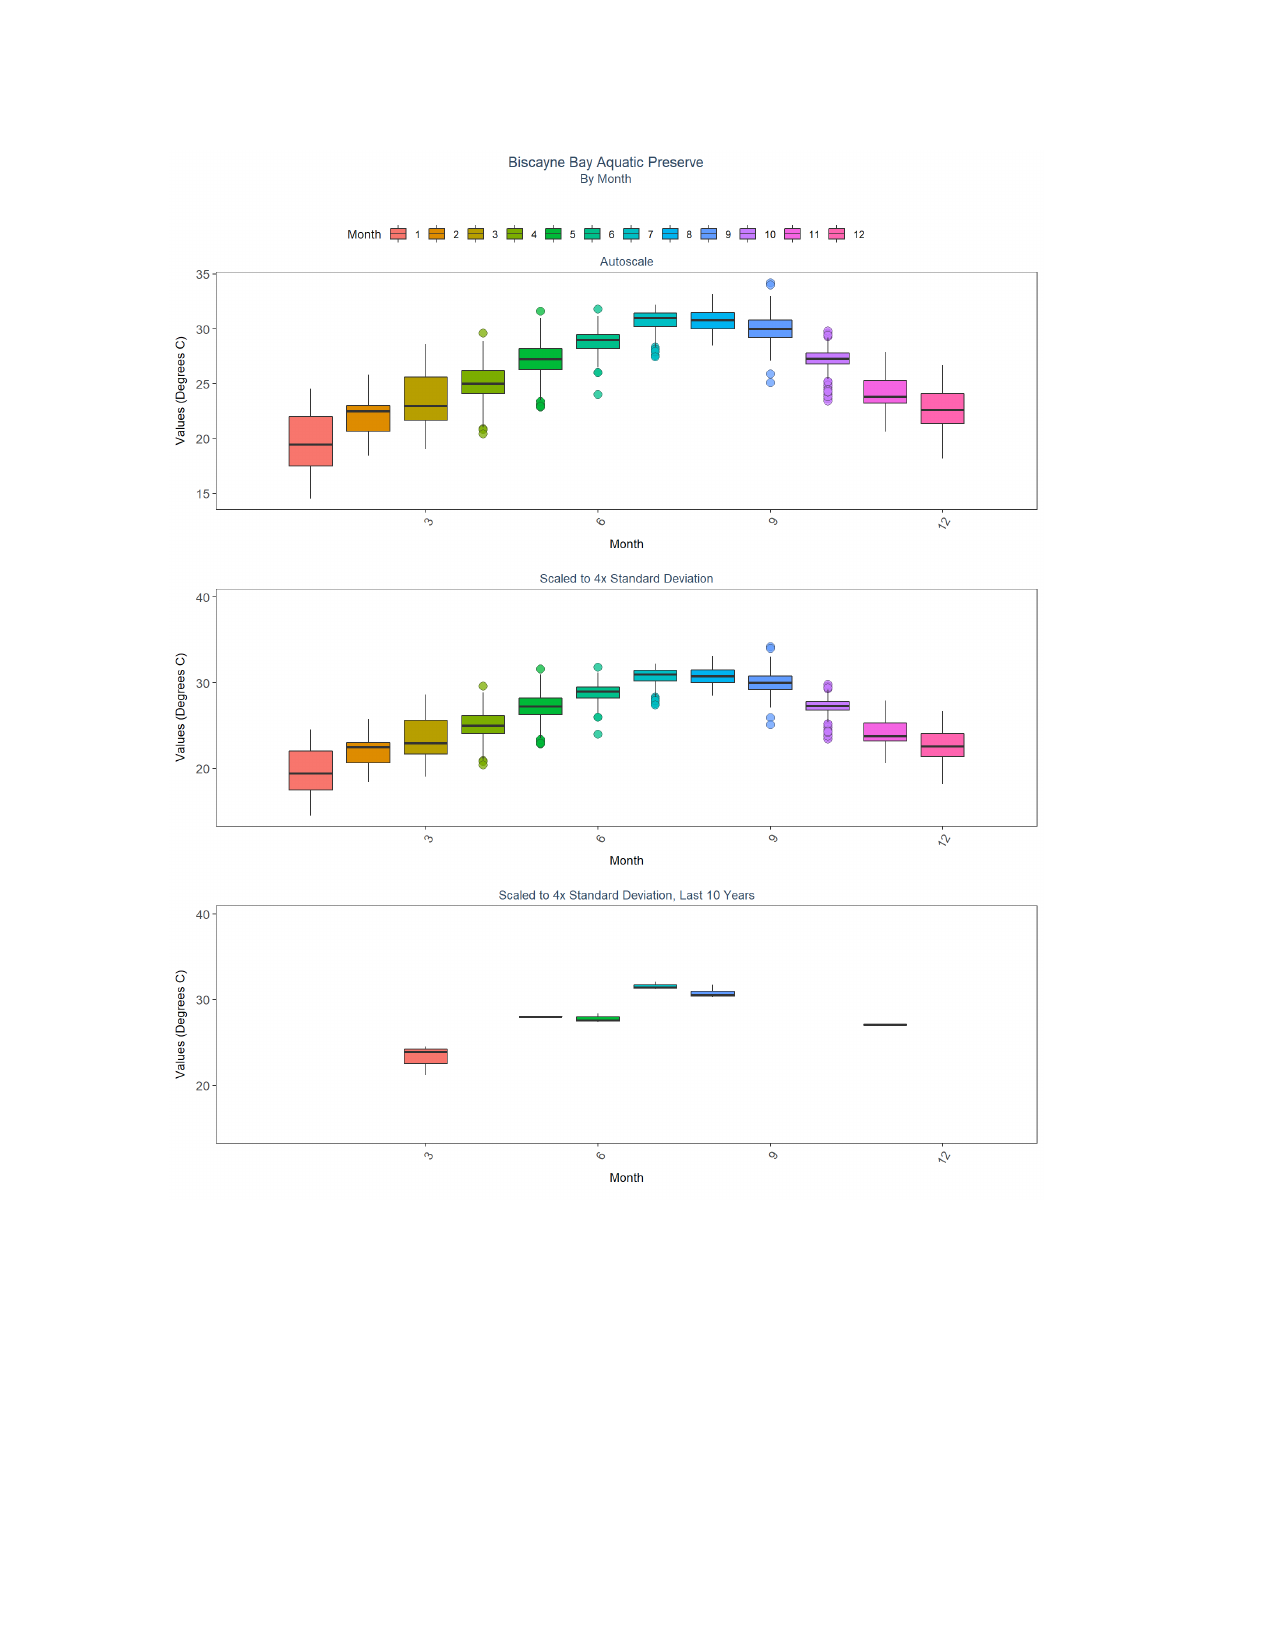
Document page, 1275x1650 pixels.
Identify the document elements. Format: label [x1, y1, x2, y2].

picture [168, 150, 1044, 1200]
